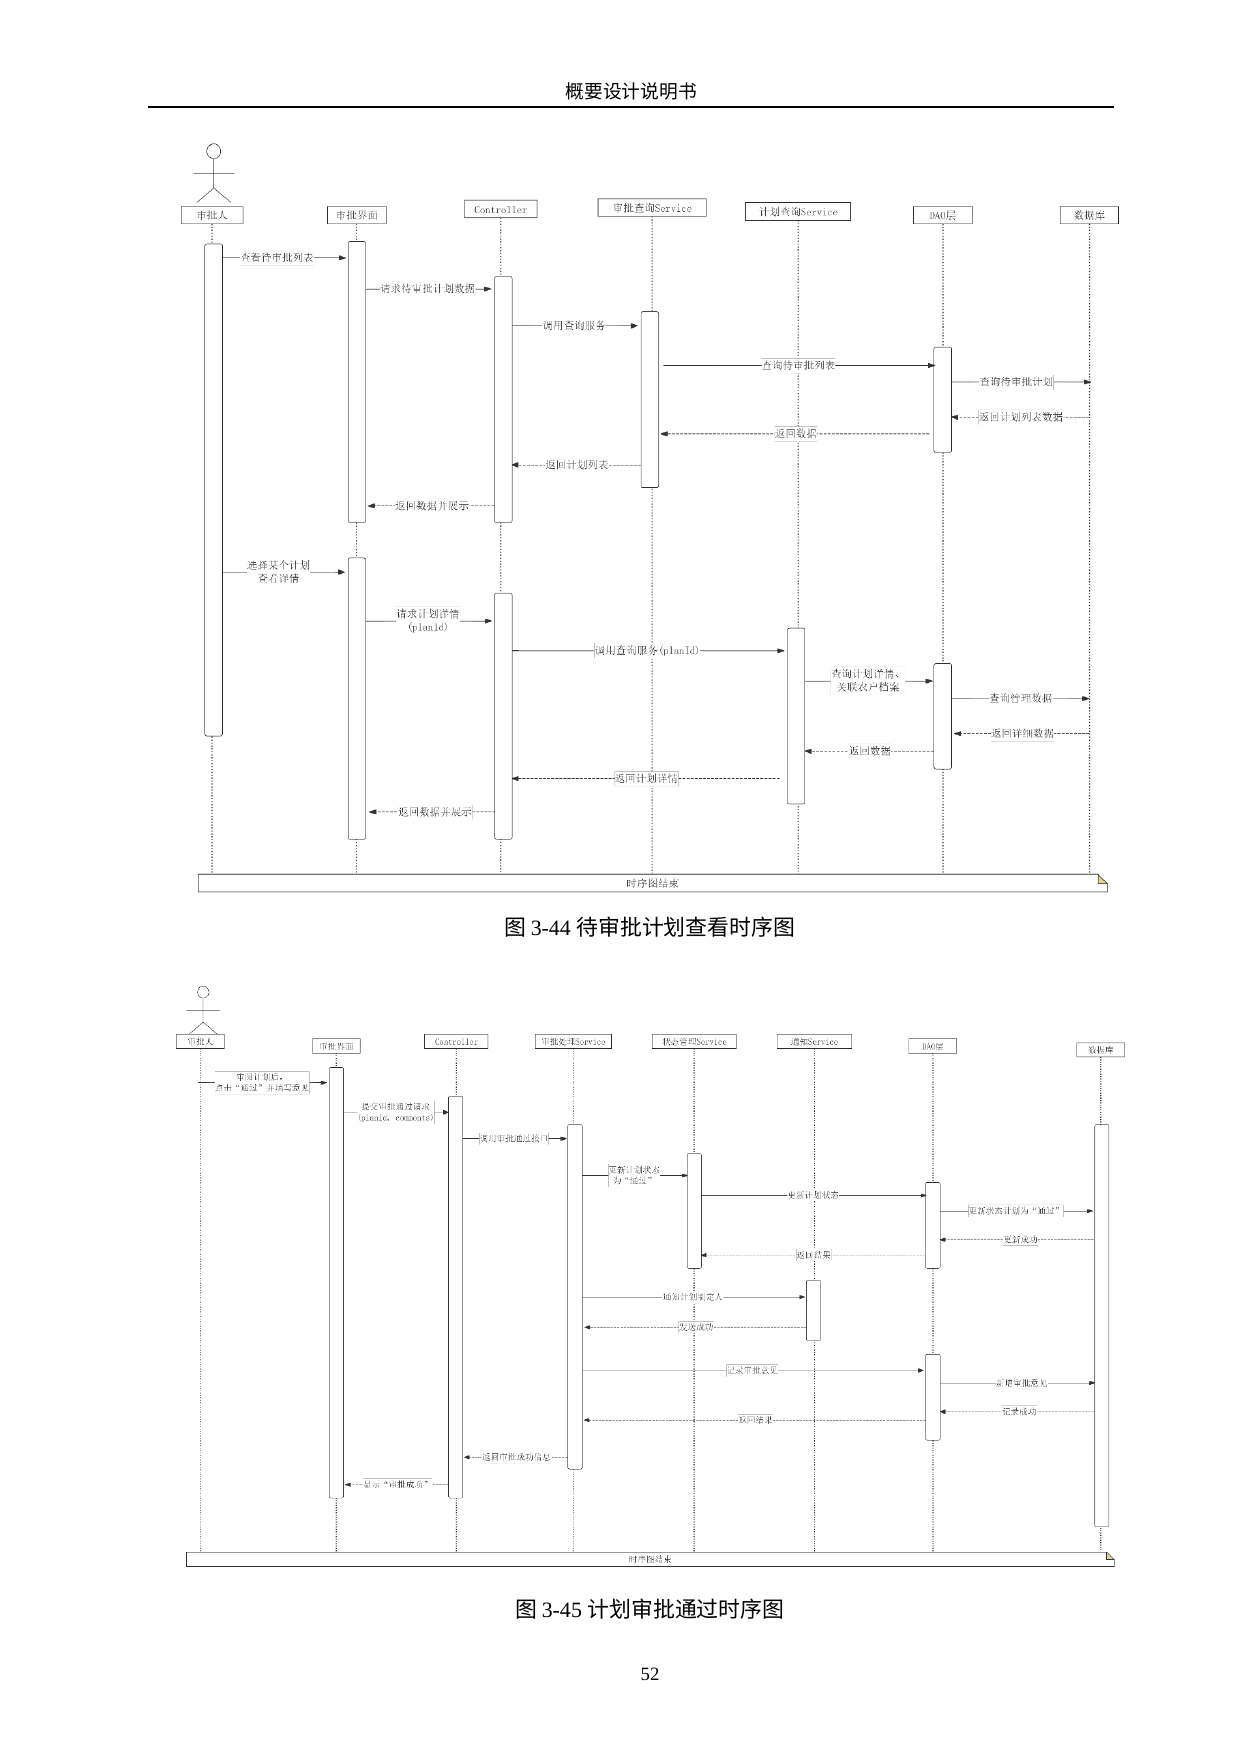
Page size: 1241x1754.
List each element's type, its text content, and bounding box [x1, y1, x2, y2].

text 图3-45 计划审批通过时序图 [148, 1592, 1152, 1624]
text 图3-44 待审批计划查看时序图 [148, 909, 1152, 942]
picture [166, 129, 1133, 906]
picture [164, 974, 1136, 1578]
